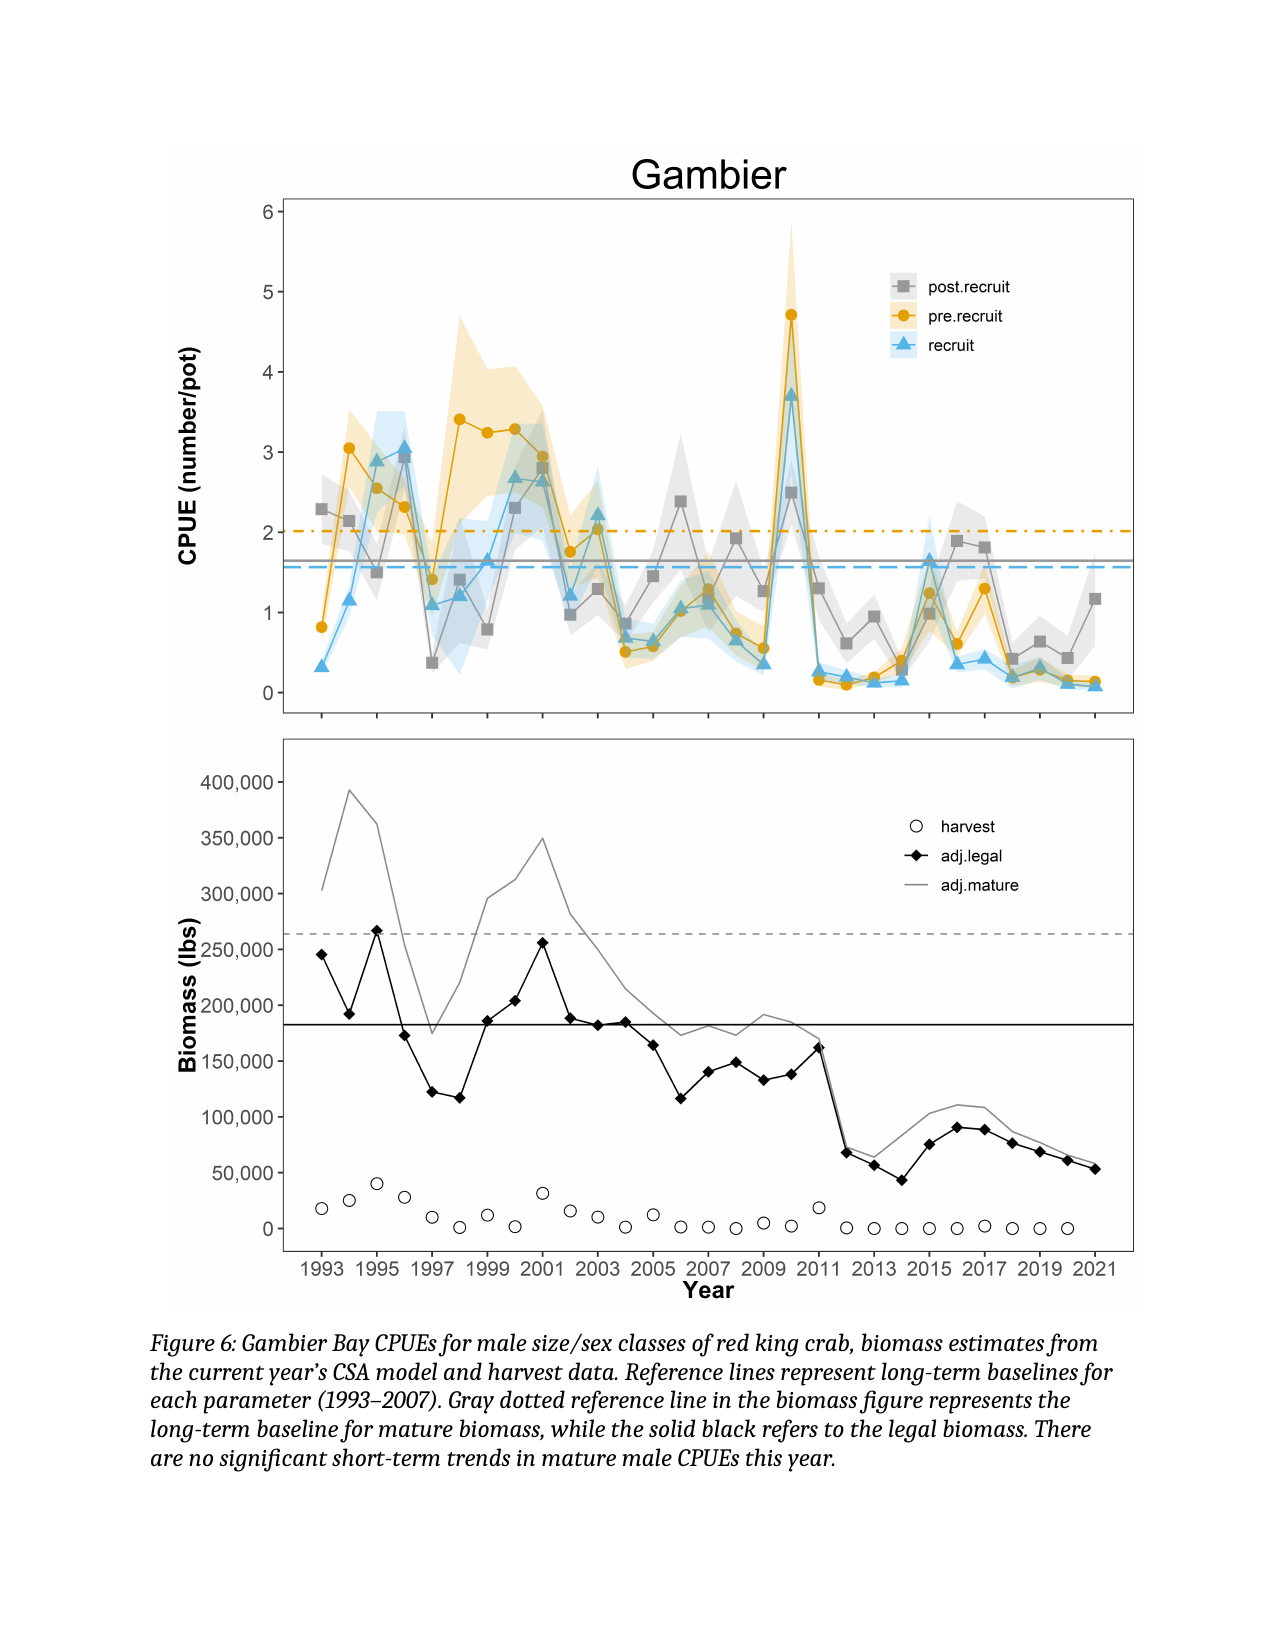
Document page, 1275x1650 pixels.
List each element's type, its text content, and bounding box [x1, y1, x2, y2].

text Figure 6: Gambier Bay CPUEs for male size/sex classes of red king crab, biomass estimates from the current year’s CSA model and harvest data. Reference lines represent long-term baselines for each parameter (1993–2007). Gray dotted reference line in the biomass figure represents the long-term baseline for mature biomass, while the solid black refers to the legal biomass. There are no significant short-term trends in mature male CPUEs this year. [150, 1329, 1125, 1472]
picture [168, 150, 1144, 1308]
